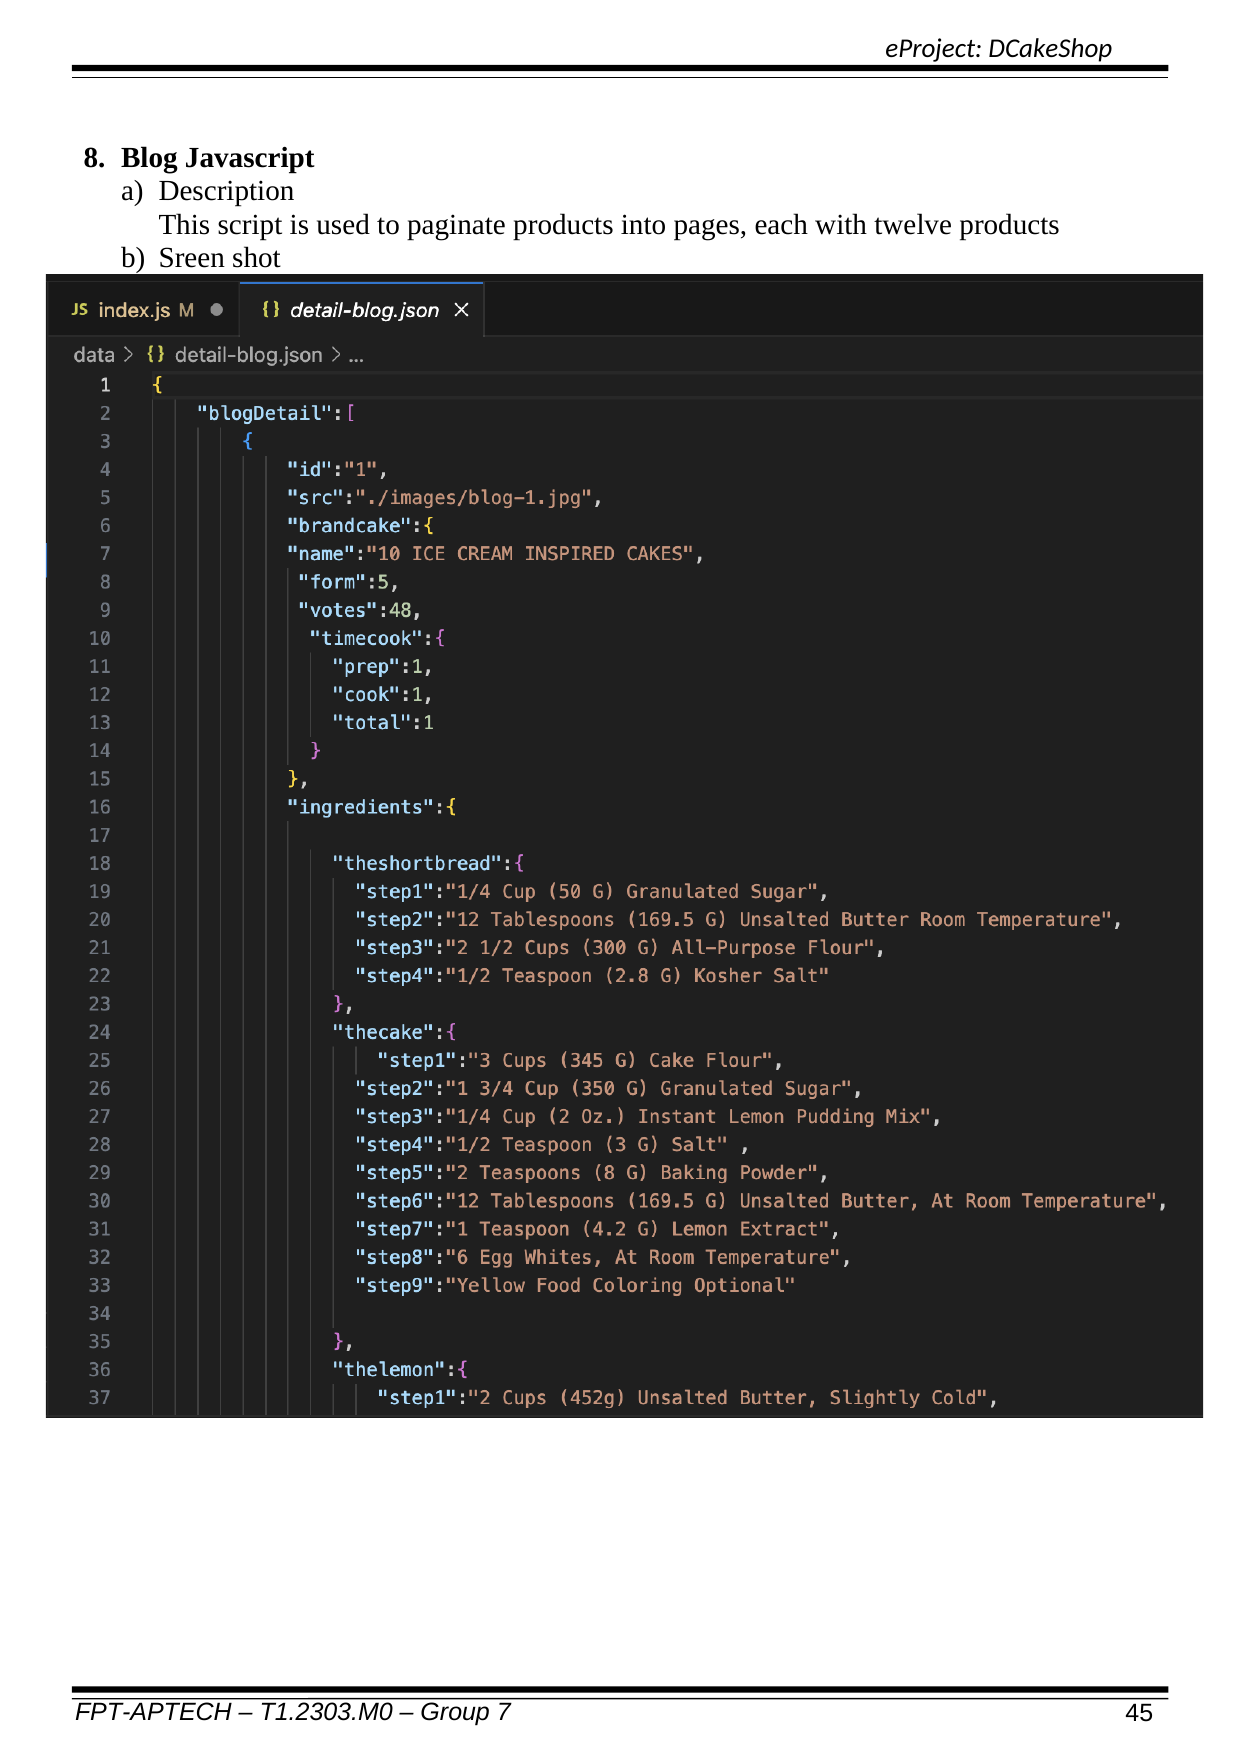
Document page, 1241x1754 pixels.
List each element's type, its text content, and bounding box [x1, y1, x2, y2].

list Description [121, 173, 1203, 207]
list Blog Javascript [83, 140, 1203, 173]
text This script is used to paginate products into pages, each with twelve products [158, 207, 1203, 241]
picture [45, 274, 1204, 1418]
list Sreen shot [121, 241, 1203, 274]
